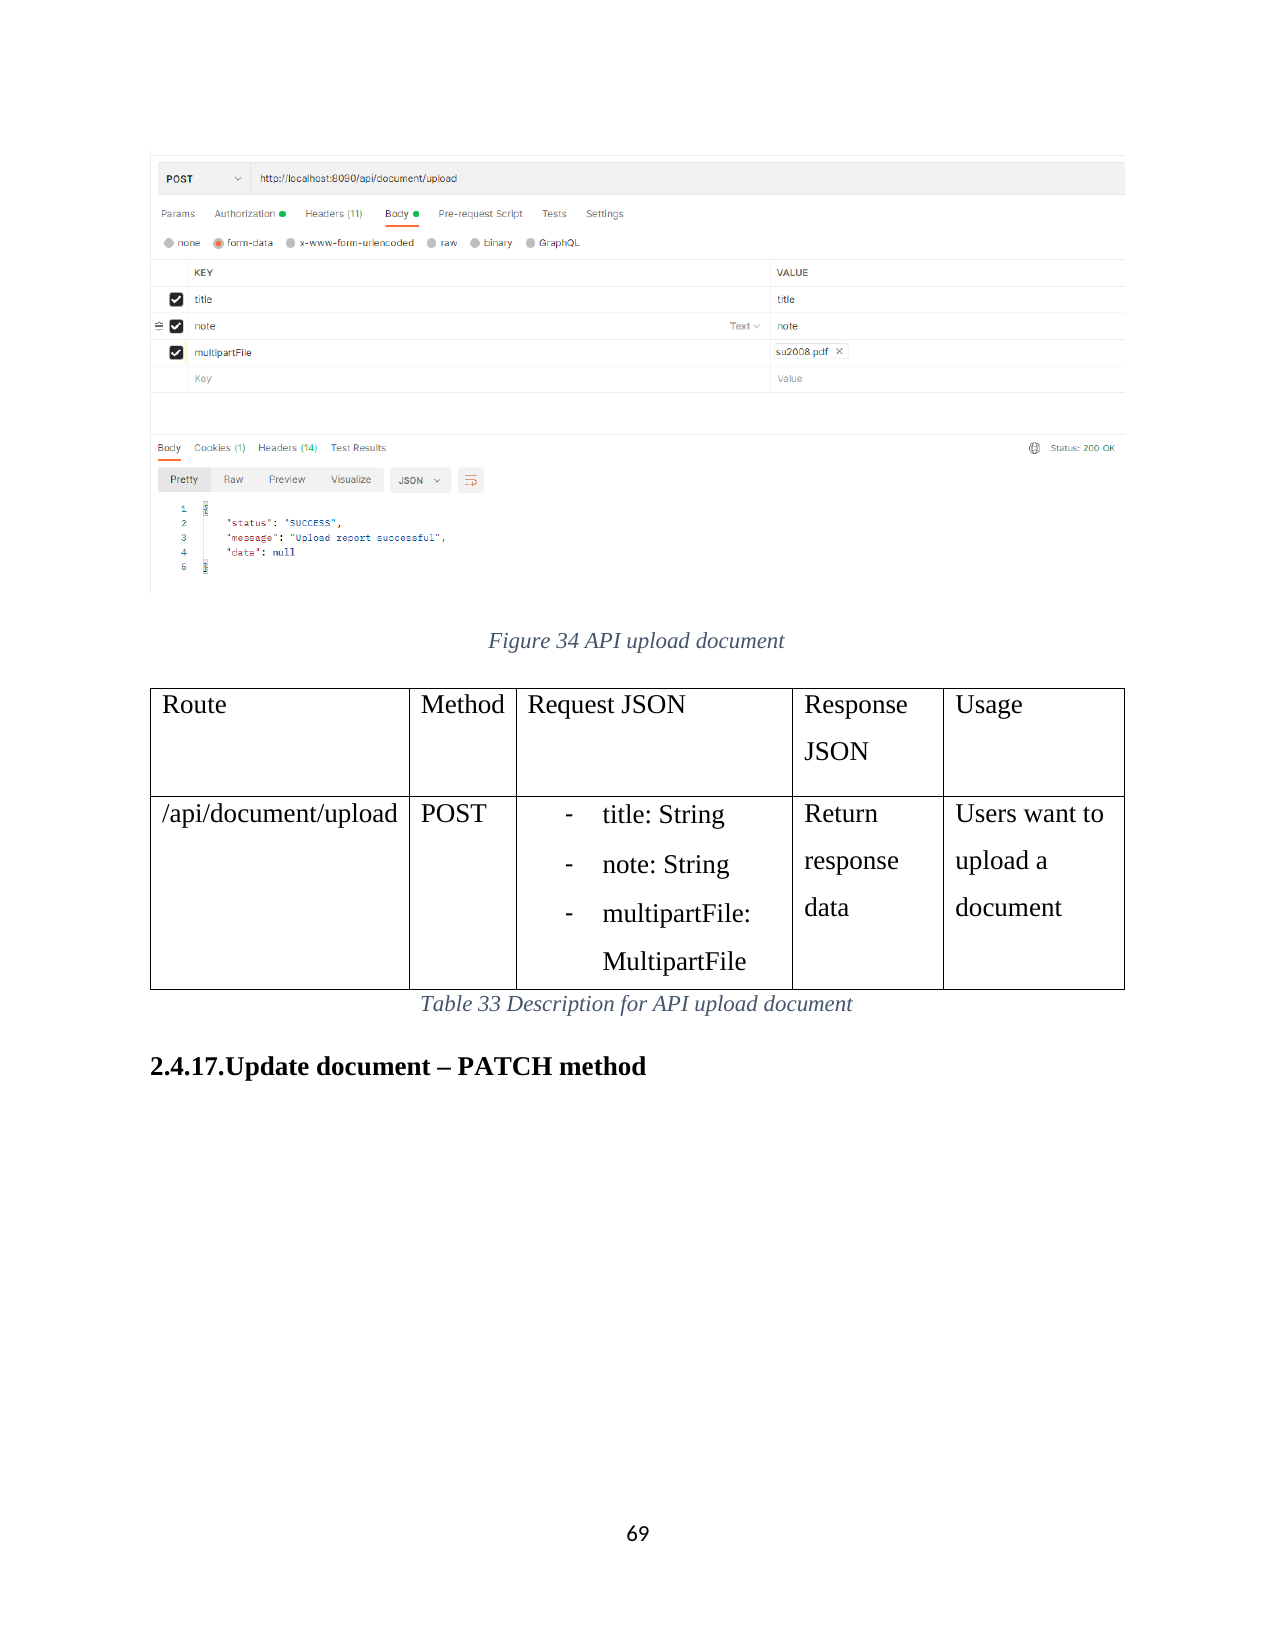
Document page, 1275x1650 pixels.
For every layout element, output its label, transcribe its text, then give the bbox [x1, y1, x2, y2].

table_cell POST [410, 797, 516, 989]
table_cell /api/document/upload [151, 797, 409, 989]
table_cell title: String note: String multipartFile: MultipartFile [517, 797, 792, 989]
table_header Route [151, 689, 409, 796]
table_header Response JSON [793, 689, 943, 796]
table_header Request JSON [517, 689, 792, 796]
table_cell Return response data [793, 797, 943, 989]
table_header Method [410, 689, 516, 796]
list Update document – PATCH method [150, 1050, 1125, 1082]
table_header Usage [944, 689, 1124, 796]
picture [150, 150, 1125, 593]
table_cell Users want to upload a document [944, 797, 1124, 989]
text Table 33 Description for API upload document [150, 990, 1125, 1016]
